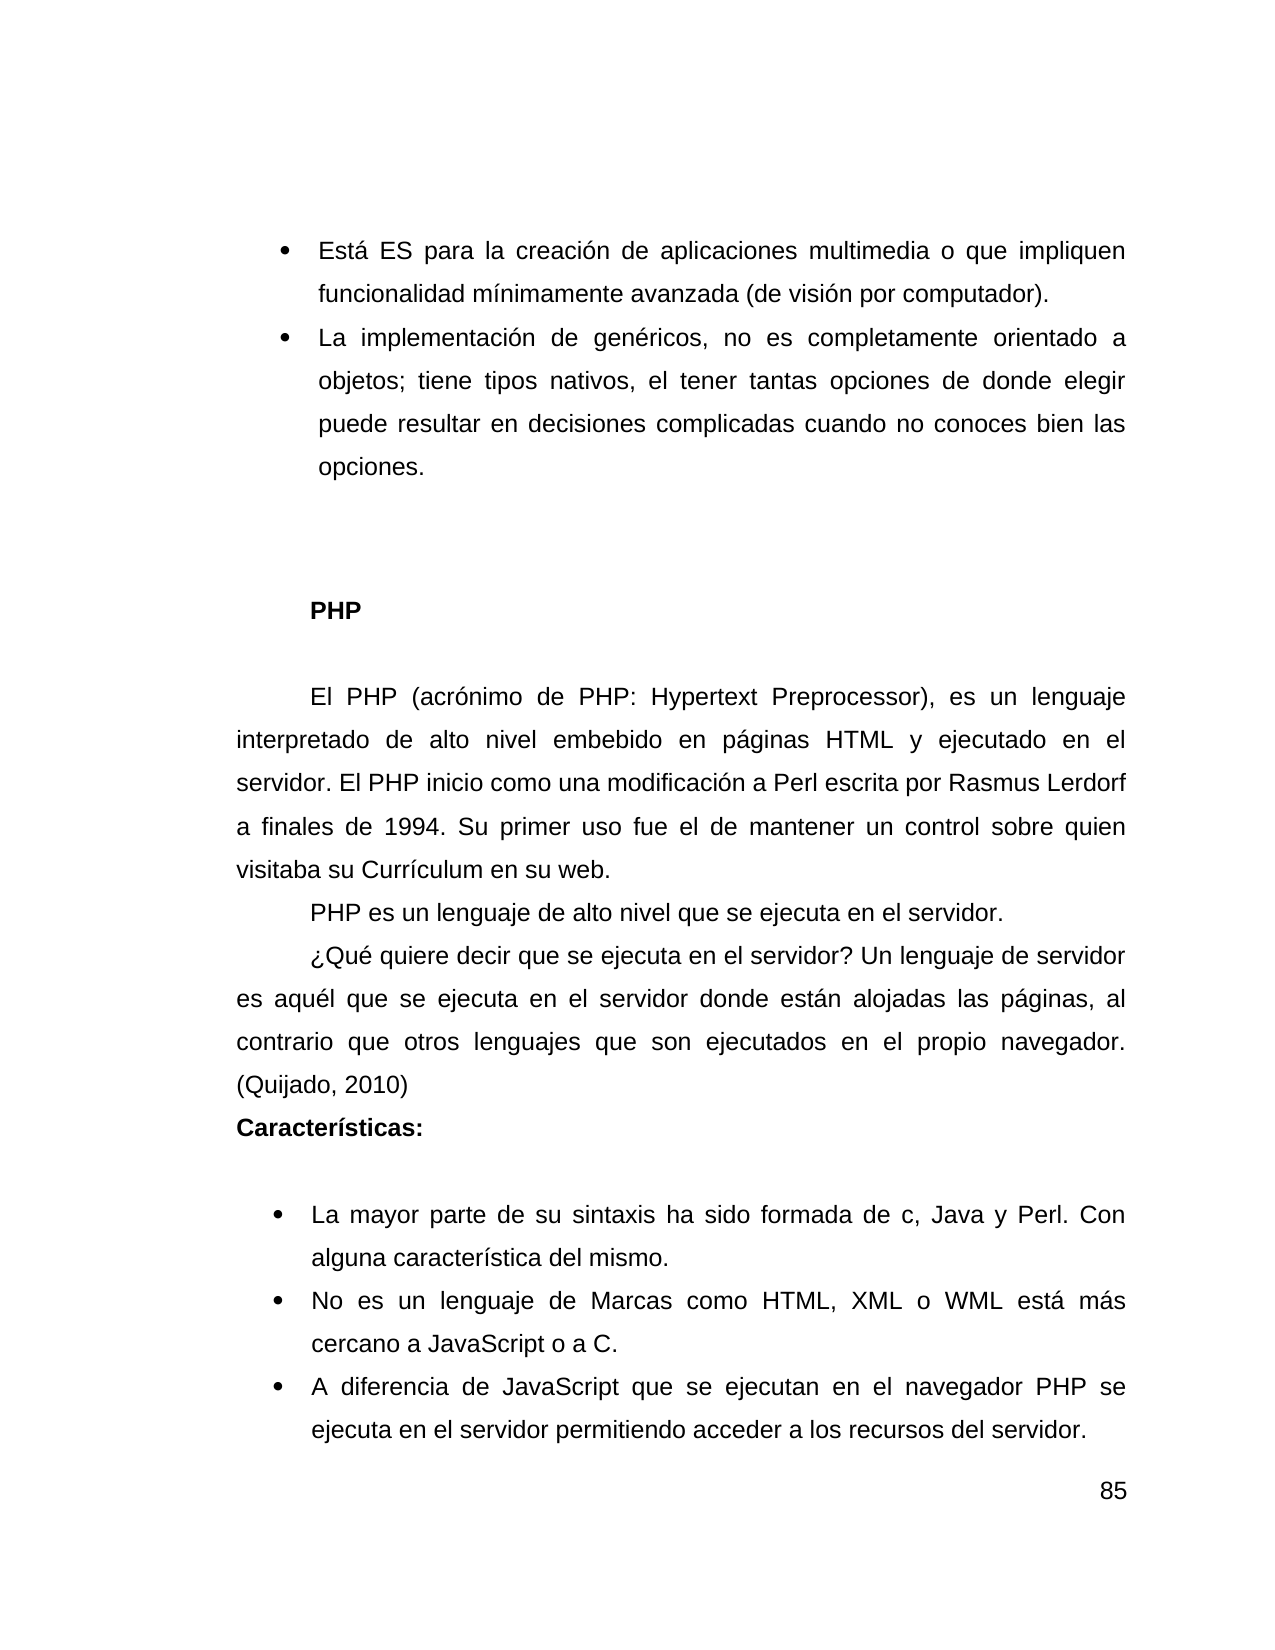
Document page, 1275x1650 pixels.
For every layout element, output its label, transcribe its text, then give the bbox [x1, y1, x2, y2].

list No es un lenguaje de Marcas como HTML, XML o WML está más cercano a JavaScript o a C. [274, 1286, 1127, 1358]
text ¿Qué quiere decir que se ejecuta en el servidor? Un lenguaje de servidor es aquél que se ejecuta en el servidor donde están alojadas las páginas, al contrario que otros lenguajes que son ejecutados en el propio navegador. [236, 941, 1127, 1099]
text PHP [236, 596, 1127, 624]
text PHP es un lenguaje de alto nivel que se ejecuta en el servidor. [236, 898, 1127, 926]
list A diferencia de JavaScript que se ejecutan en el navegador PHP se ejecuta en el servidor permitiendo acceder a los recursos del servidor. [274, 1372, 1127, 1444]
text El PHP (acrónimo de PHP: Hypertext Preprocessor), es un lenguaje interpretado de alto nivel embebido en páginas HTML y ejecutado en el servidor. El PHP inicio como una modificación a Perl escrita por Rasmus Lerdorf a finales de 1994. Su primer uso fue el de mantener un control sobre quien visitaba su Currículum en su web. [236, 682, 1127, 883]
text Características: [236, 1113, 1127, 1142]
list Está ES para la creación de aplicaciones multimedia o que impliquen funcionalidad mínimamente avanzada (de visión por computador). [281, 236, 1127, 308]
list La implementación de genéricos, no es completamente orientado a objetos; tiene tipos nativos, el tener tantas opciones de donde elegir puede resultar en decisiones complicadas cuando no conoces bien las opciones. [281, 323, 1127, 481]
list La mayor parte de su sintaxis ha sido formada de c, Java y Perl. Con alguna característica del mismo. [274, 1199, 1127, 1272]
